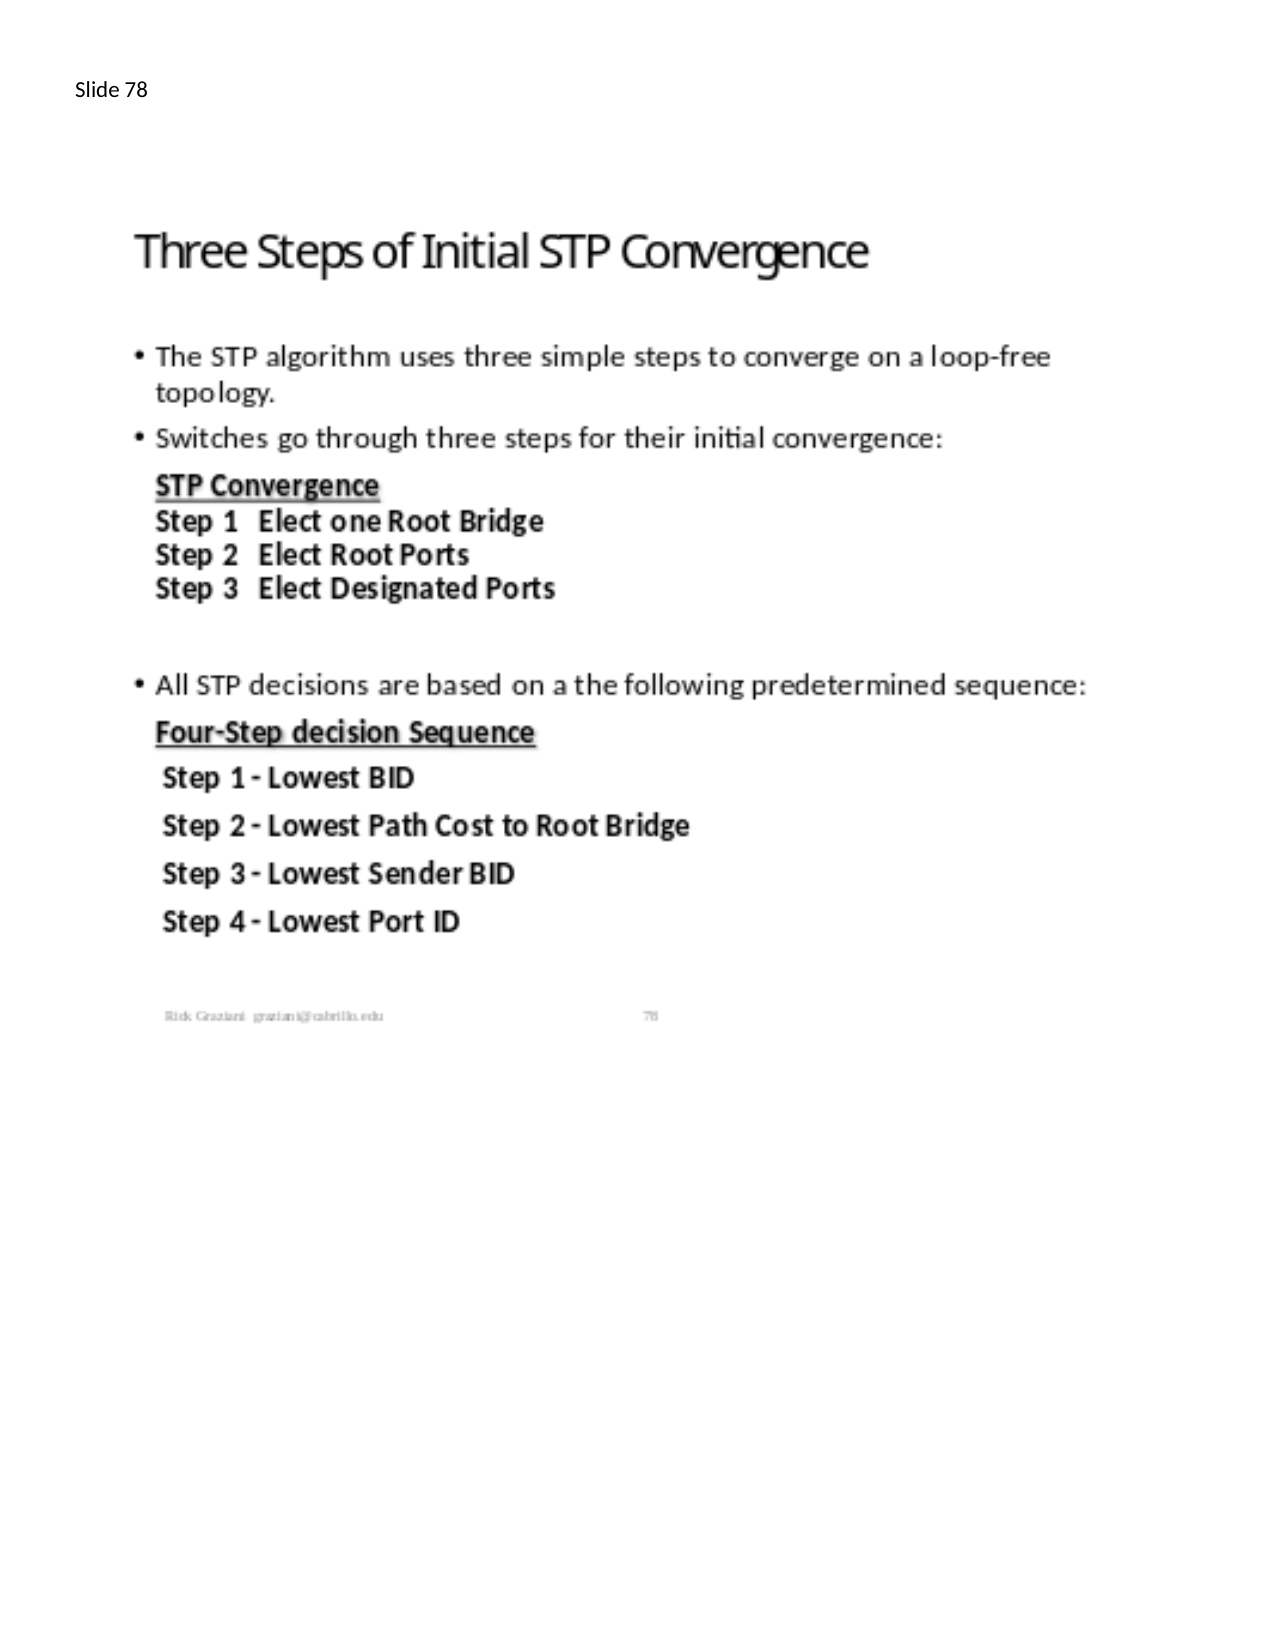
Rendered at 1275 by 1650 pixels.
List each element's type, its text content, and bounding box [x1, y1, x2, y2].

text Slide 78 [75, 75, 1200, 103]
